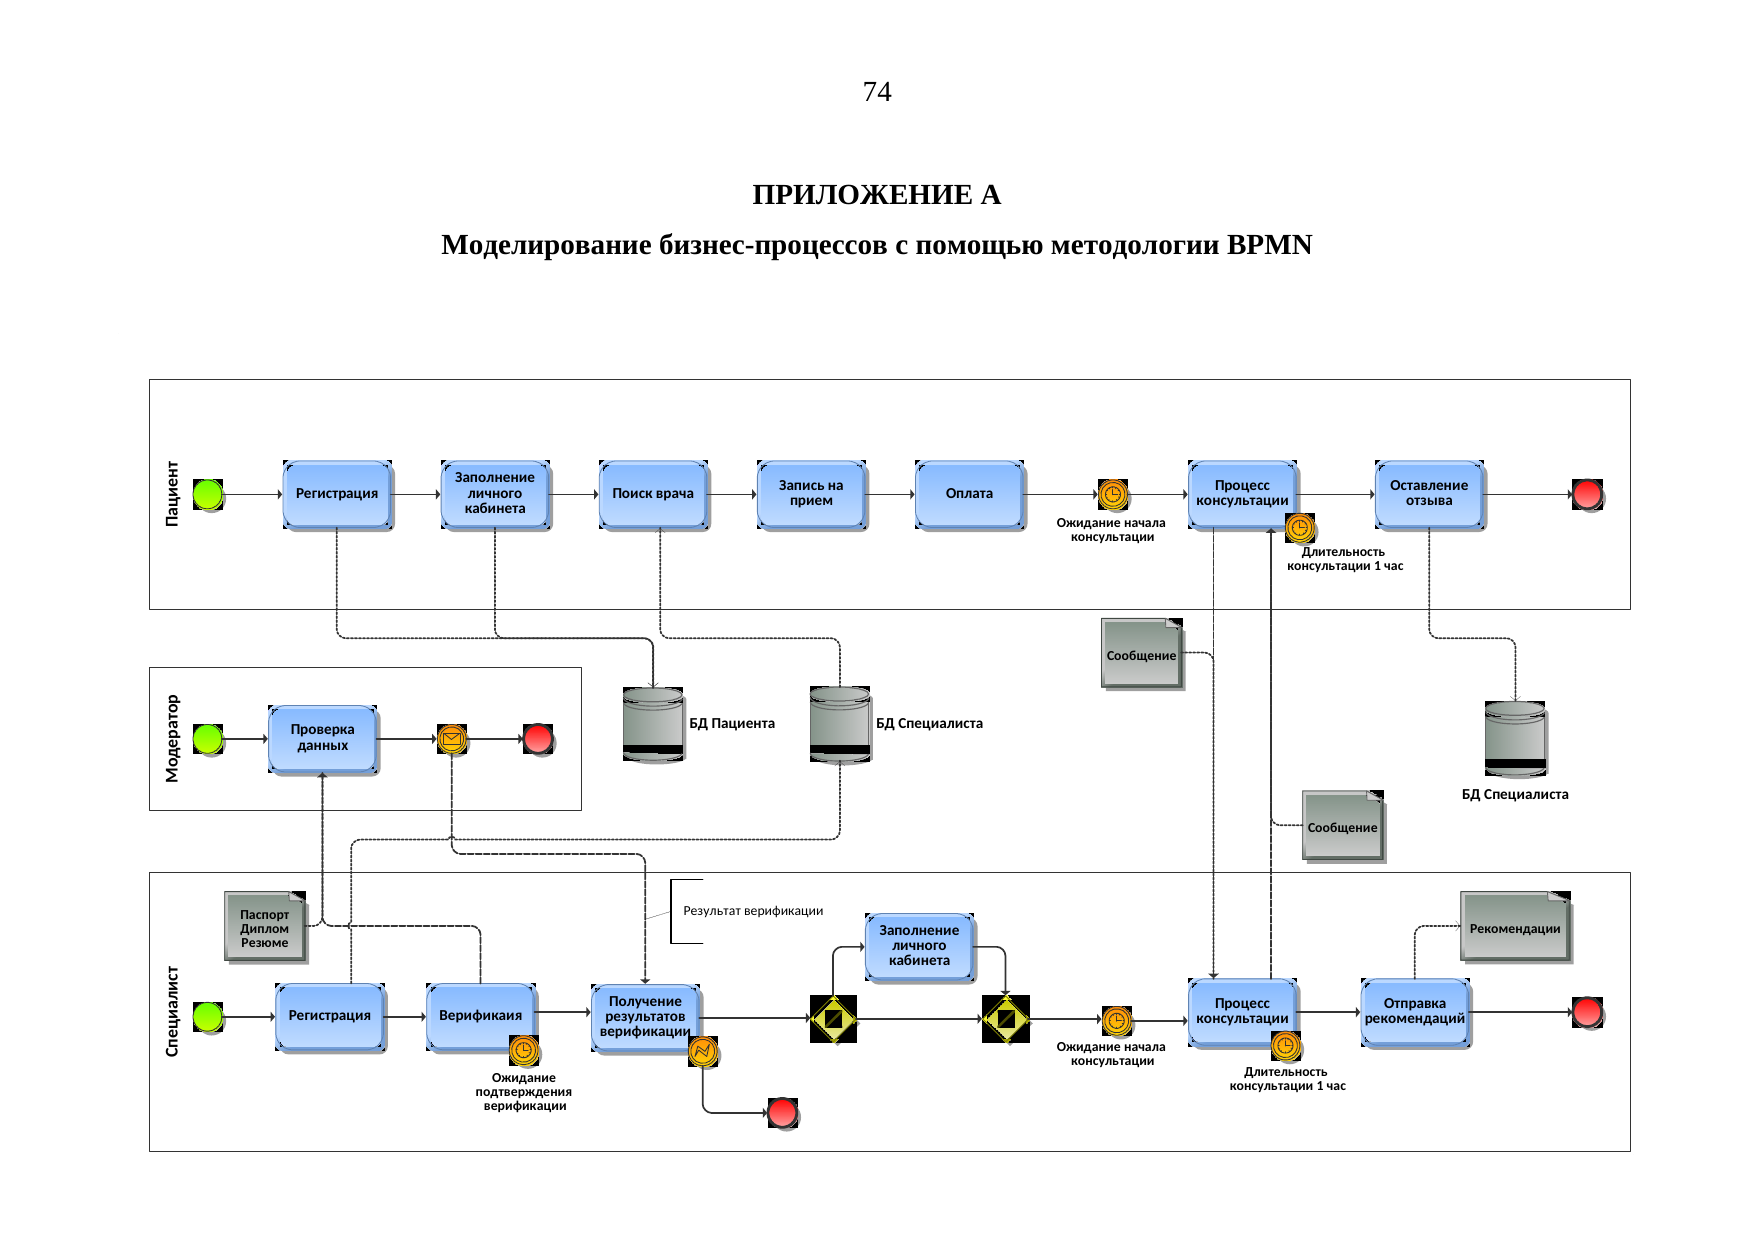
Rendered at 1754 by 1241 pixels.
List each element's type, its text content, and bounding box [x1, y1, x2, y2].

text Моделирование бизнес-процессов с помощью методологии BPMN [118, 227, 1636, 261]
list ПРИЛОЖЕНИЕ А [118, 177, 1636, 211]
